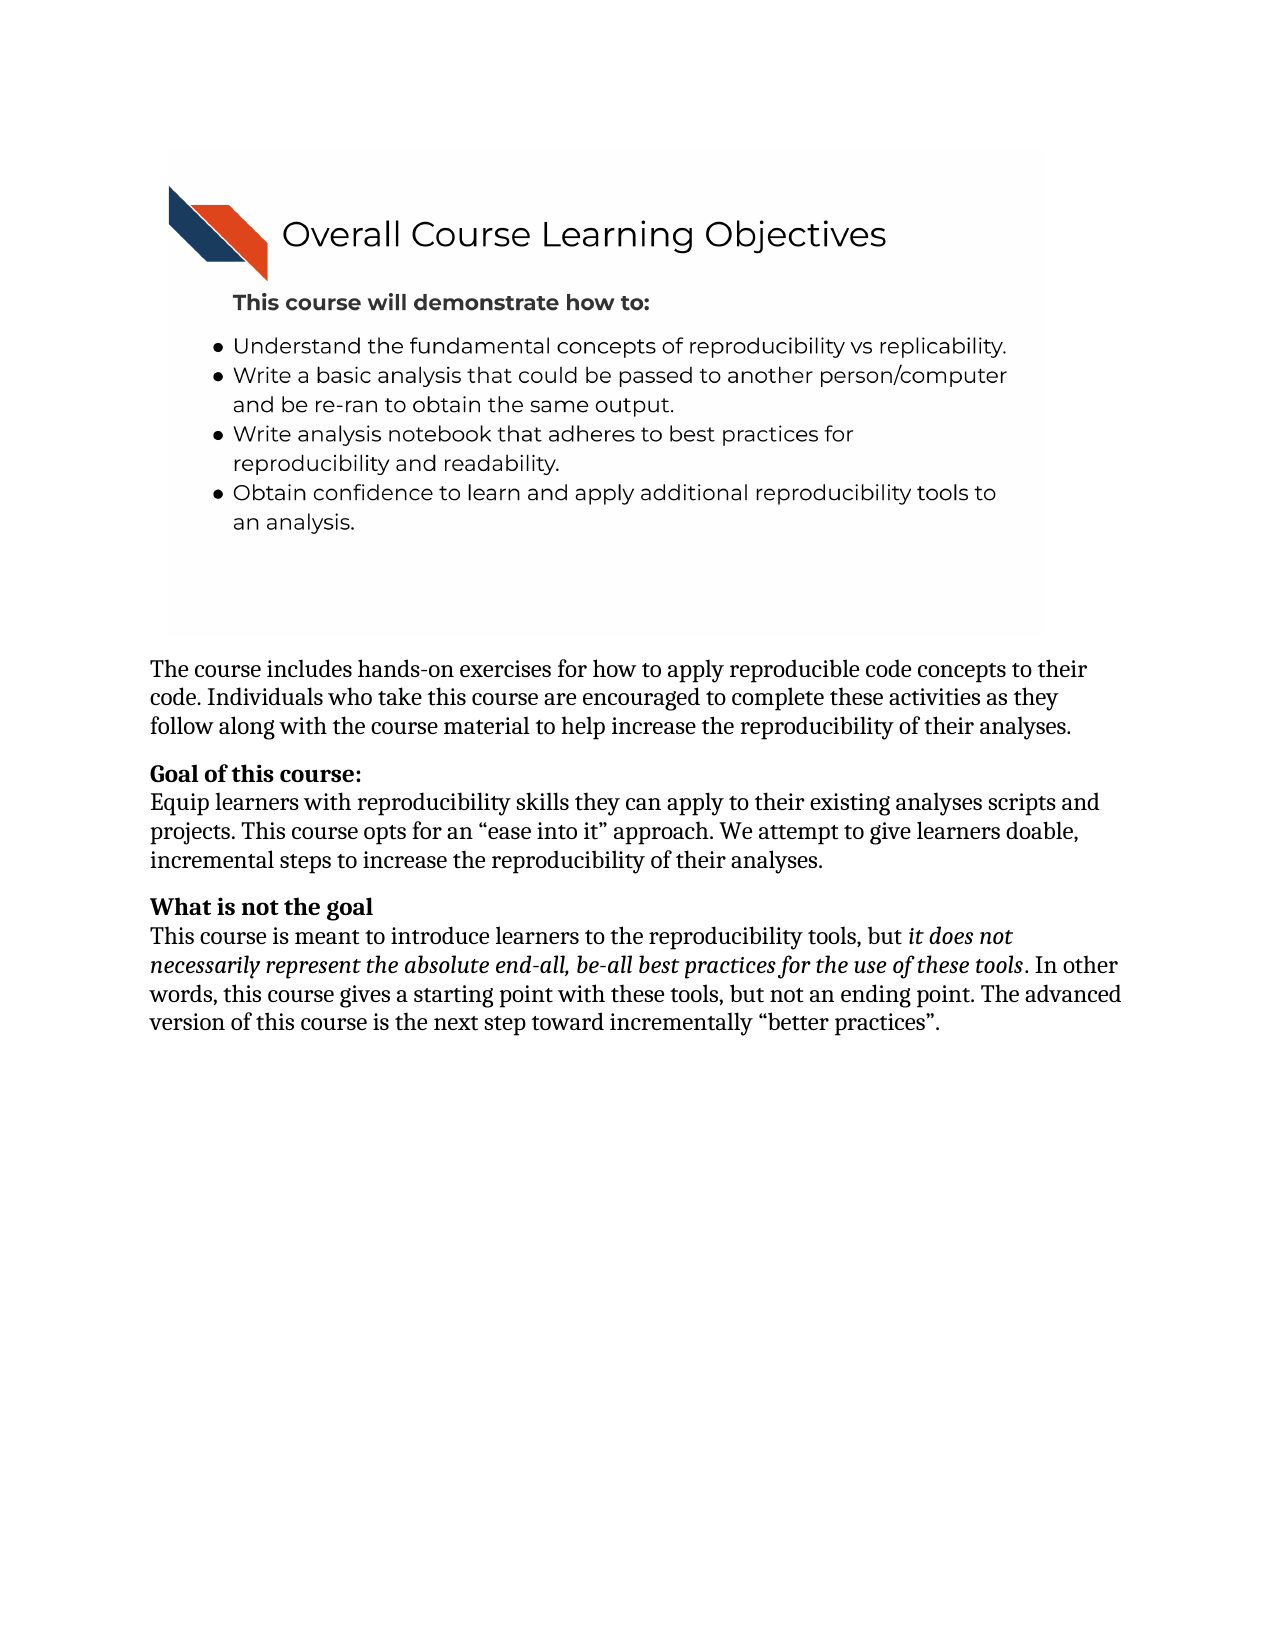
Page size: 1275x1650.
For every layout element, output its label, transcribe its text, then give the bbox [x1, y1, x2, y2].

text Goal of this course: Equip learners with reproducibility skills they can apply to their existing analyses scripts and projects. This course opts for an “ease into it” approach. We attempt to give learners doable, incremental steps to increase the reproducibility of their analyses. [150, 759, 1125, 874]
text The course includes hands-on exercises for how to apply reproducible code concepts to their code. Individuals who take this course are encouraged to complete these activities as they follow along with the course material to help increase the reproducibility of their analyses. [150, 654, 1125, 741]
text What is not the goal This course is meant to introduce learners to the reproducibility tools, but it does not necessarily represent the absolute end-all, be-all best practices for the use of these tools. In other words, this course gives a starting point with these tools, but not an ending point. The advanced version of this course is the next step toward incrementally “better practices”. [150, 893, 1125, 1037]
picture [168, 150, 1044, 636]
